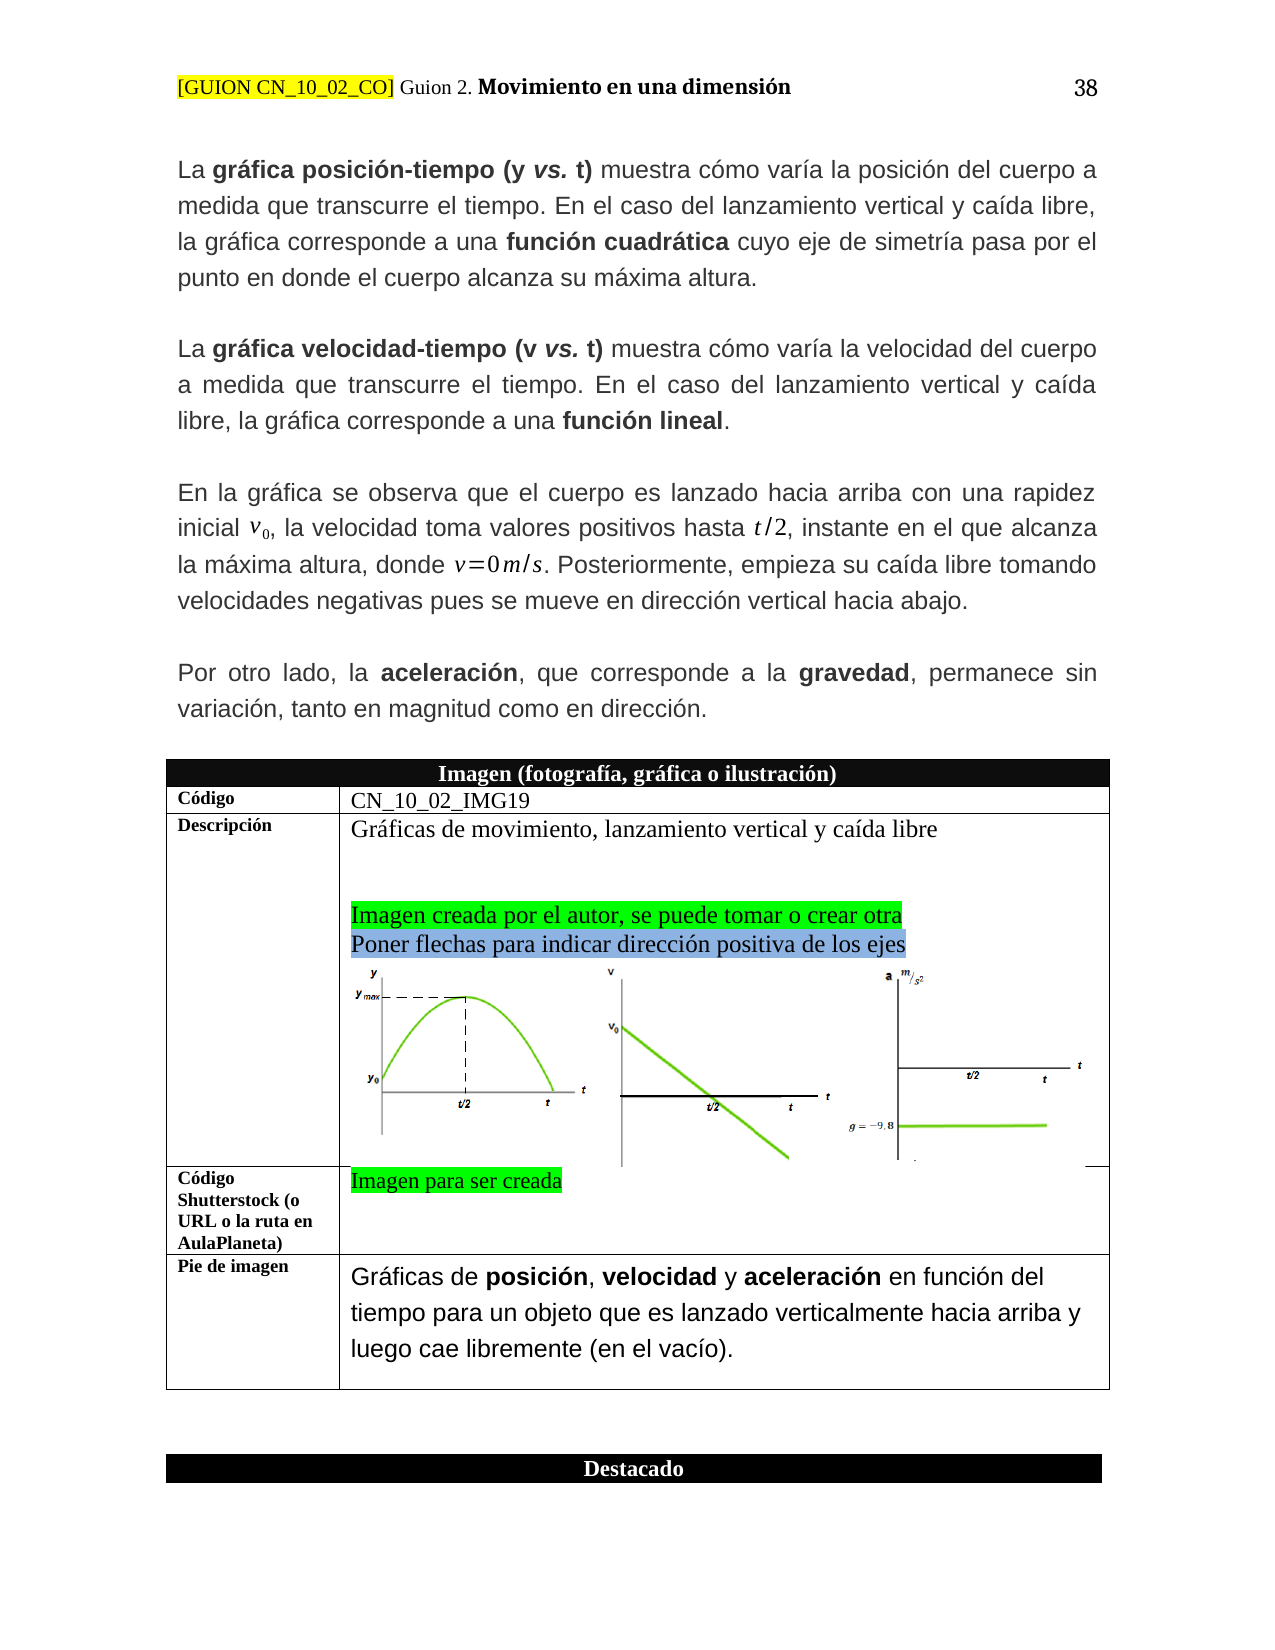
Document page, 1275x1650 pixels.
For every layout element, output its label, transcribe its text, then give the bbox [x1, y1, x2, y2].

table_cell Código [167, 787, 339, 813]
text La gráfica velocidad-tiempo (v vs. t) muestra cómo varía la velocidad del cuerpo a medida que transcurre el tiempo. En el caso del lanzamiento vertical y caída libre, la gráfica corresponde a una función lineal. [177, 327, 1098, 435]
table_cell Gráficas de posición, velocidad y aceleración en función del tiempo para un objeto que es lanzado verticalmente hacia arriba y luego cae libremente (en el vacío). [340, 1255, 1109, 1389]
text Por otro lado, la aceleración, que corresponde a la gravedad, permanece sin variación, tanto en magnitud como en dirección. [177, 651, 1098, 723]
table_header Imagen (fotografía, gráfica o ilustración) [167, 760, 1109, 786]
table_cell Código Shutterstock (o URL o la ruta en AulaPlaneta) [167, 1167, 339, 1253]
picture [350, 958, 1086, 1167]
table_cell Pie de imagen [167, 1255, 339, 1389]
table_header Destacado [167, 1455, 1101, 1482]
text En la gráfica se observa que el cuerpo es lanzado hacia arriba con una rapidez inicial , la velocidad toma valores positivos hasta , instante en el que alcanza la máxima altura, donde . Posteriormente, empieza su caída libre tomando velocidades negativas pues se mueve en dirección vertical hacia abajo. [177, 471, 1098, 615]
table_cell Imagen para ser creada [340, 1167, 1109, 1253]
table_cell CN_10_02_IMG19 [340, 787, 1109, 813]
text La gráfica posición-tiempo (y vs. t) muestra cómo varía la posición del cuerpo a medida que transcurre el tiempo. En el caso del lanzamiento vertical y caída libre, la gráfica corresponde a una función cuadrática cuyo eje de simetría pasa por el punto en donde el cuerpo alcanza su máxima altura. [177, 148, 1098, 291]
table_cell Gráficas de movimiento, lanzamiento vertical y caída libre Imagen creada por el autor, se puede tomar o crear otra Poner flechas para indicar dirección positiva de los ejes [340, 814, 1109, 1166]
table_cell Descripción [167, 814, 339, 1166]
